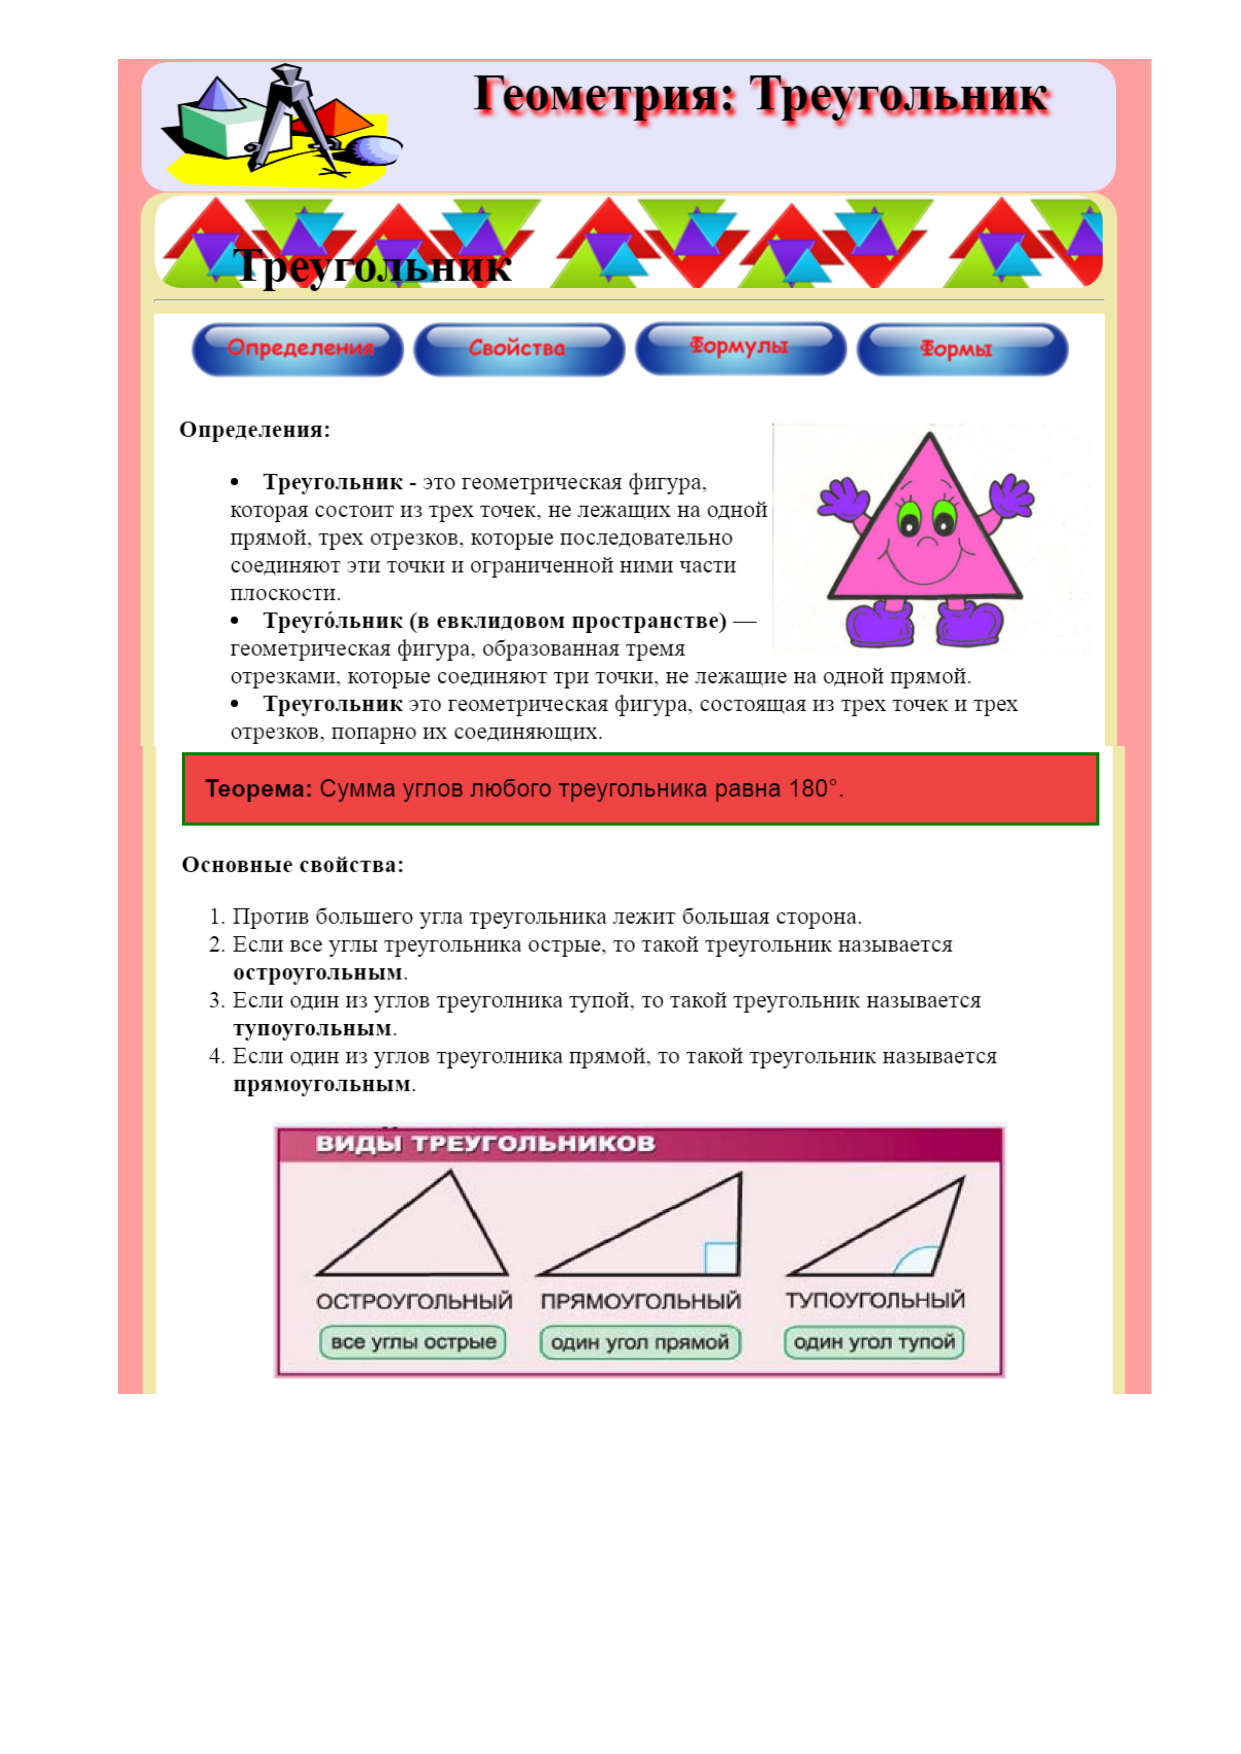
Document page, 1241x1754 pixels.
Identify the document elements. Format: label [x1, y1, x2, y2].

picture [118, 59, 1152, 1394]
